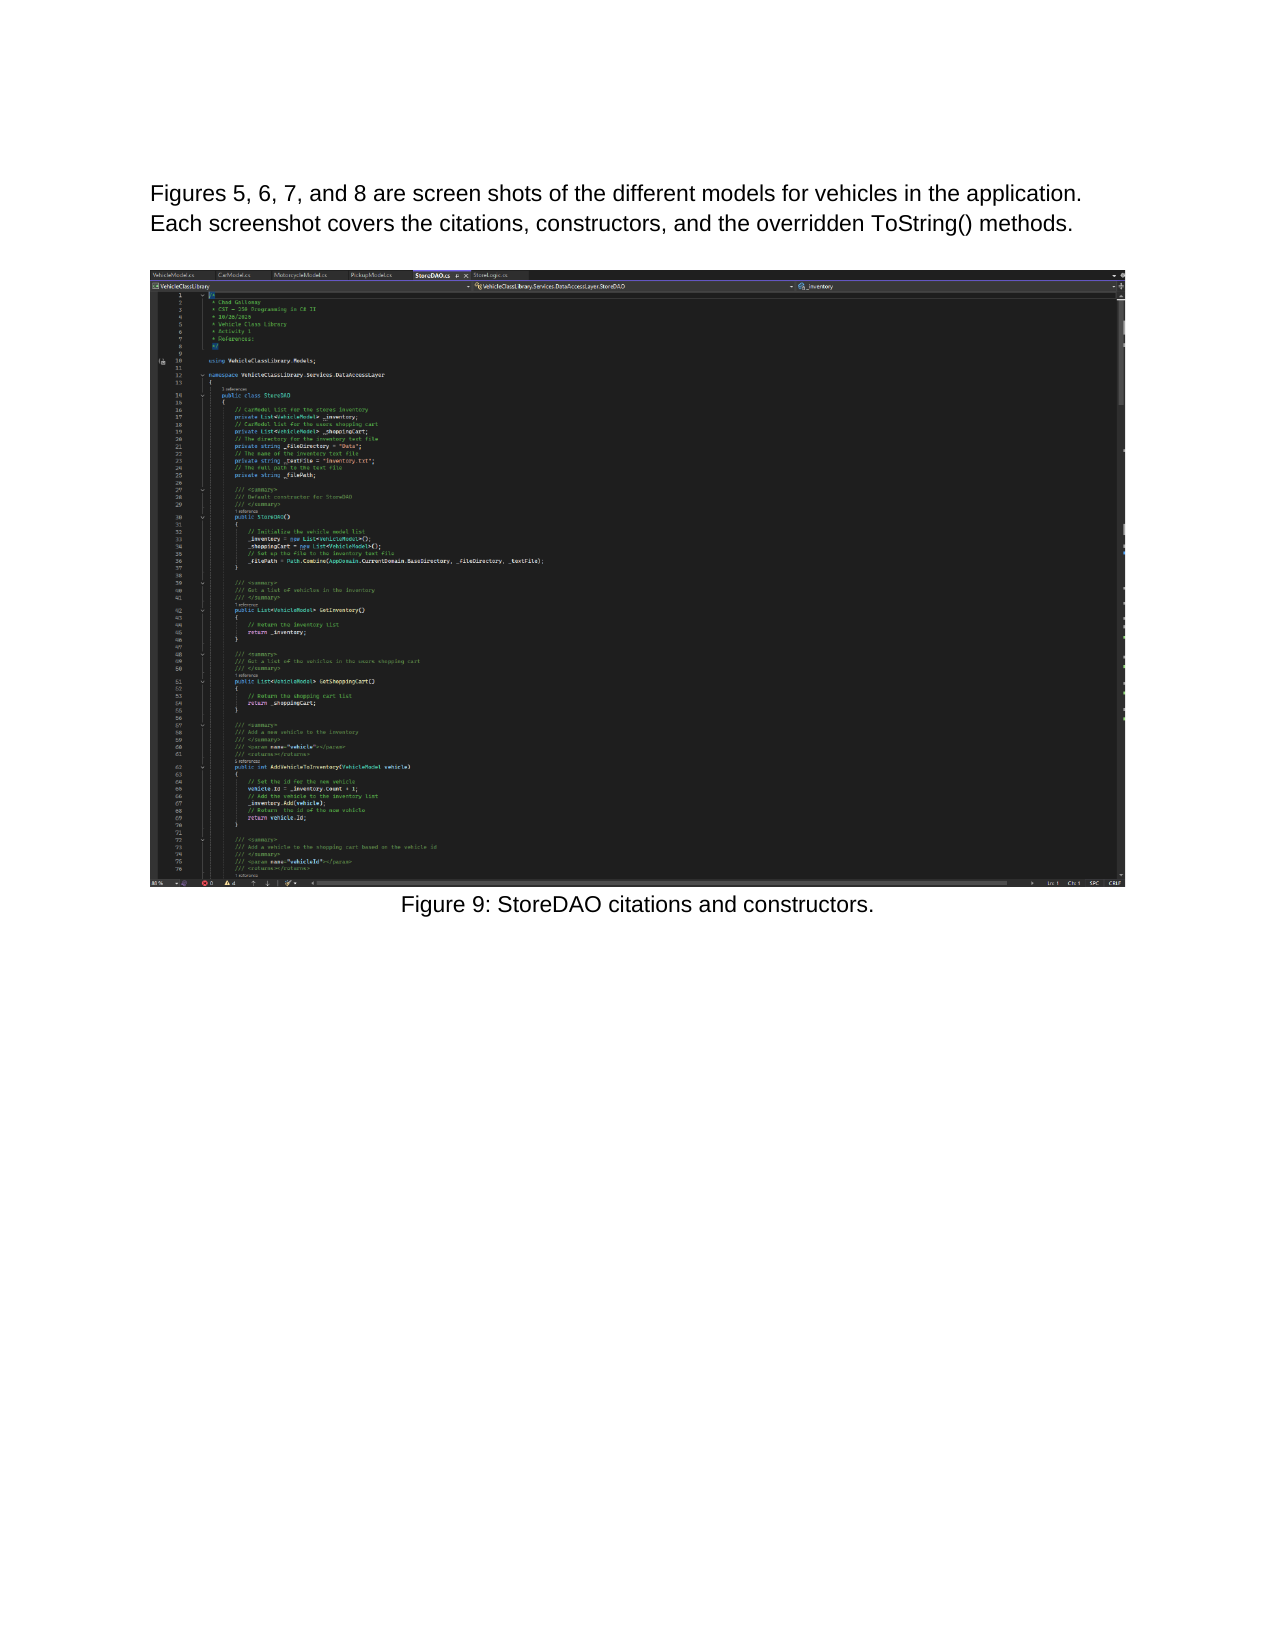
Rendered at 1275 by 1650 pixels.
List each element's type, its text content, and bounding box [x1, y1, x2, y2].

text Figures 5, 6, 7, and 8 are screen shots of the different models for vehicles in the application. Each screenshot covers the citations, constructors, and the overridden ToString() methods. [150, 180, 1125, 237]
picture [150, 270, 1125, 887]
text Figure 9: StoreDAO citations and constructors. [150, 891, 1125, 917]
